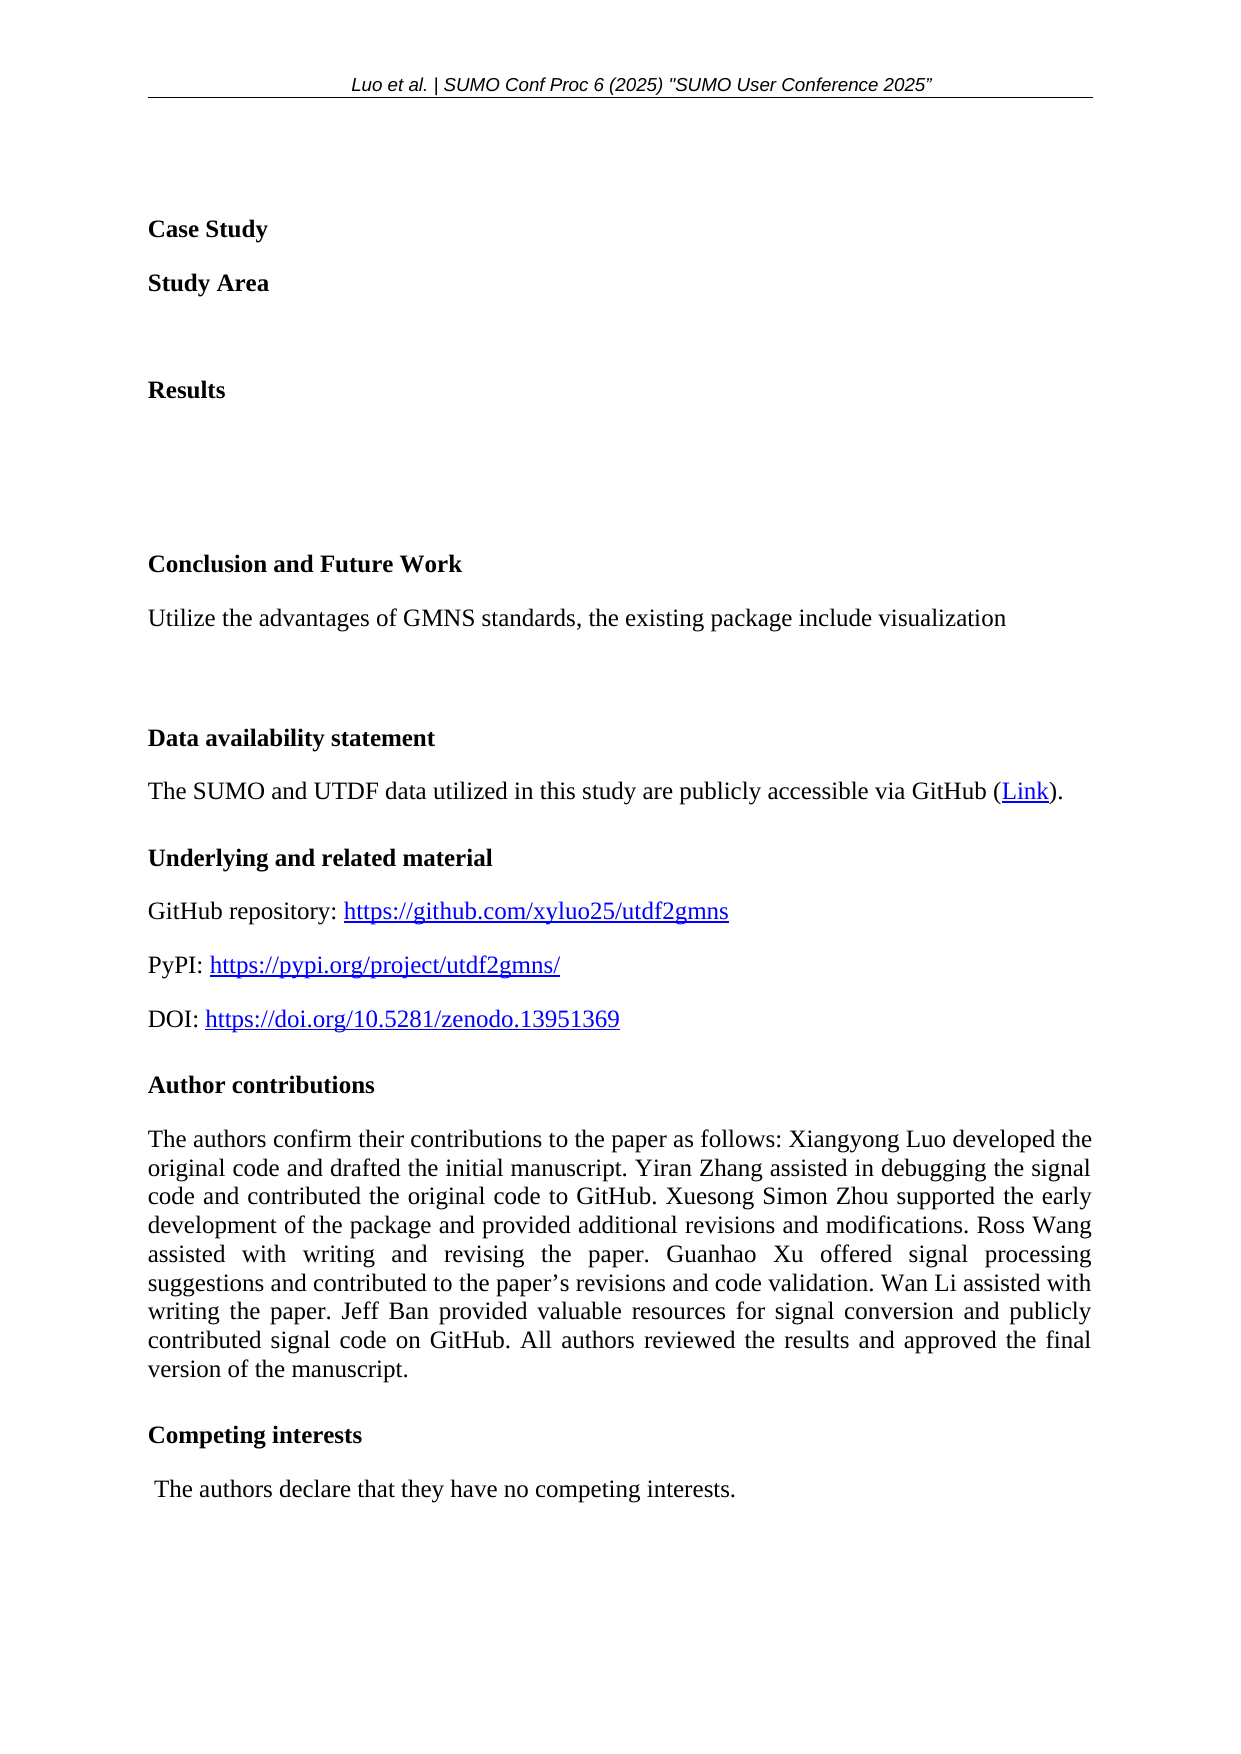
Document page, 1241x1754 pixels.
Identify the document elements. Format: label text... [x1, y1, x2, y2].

text Utilize the advantages of GMNS standards, the existing package include visualization [148, 603, 1093, 631]
subtitle Competing interests [148, 1420, 1093, 1449]
subtitle Case Study [148, 214, 1093, 243]
subtitle Conclusion and Future Work [148, 549, 1093, 578]
subtitle Data availability statement [148, 723, 1093, 751]
subtitle Author contributions [148, 1070, 1093, 1099]
text GitHub repository: https://github.com/xyluo25/utdf2gmns [148, 896, 1093, 925]
text The SUMO and UTDF data utilized in this study are publicly accessible via GitHub (Link). [148, 776, 1093, 805]
text The authors declare that they have no competing interests. [148, 1474, 1093, 1503]
subtitle Study Area [148, 268, 1093, 296]
subtitle Underlying and related material [148, 843, 1093, 871]
text PyPI: https://pypi.org/project/utdf2gmns/ [148, 950, 1093, 979]
text DOI: https://doi.org/10.5281/zenodo.13951369 [148, 1004, 1093, 1033]
subtitle Results [148, 375, 1093, 404]
text The authors confirm their contributions to the paper as follows: Xiangyong Luo developed the original code and drafted the initial manuscript. Yiran Zhang assisted in debugging the signal code and contributed the original code to GitHub. Xuesong Simon Zhou supported the early development of the package and provided additional revisions and modifications. Ross Wang assisted with writing and revising the paper. Guanhao Xu offered signal processing suggestions and contributed to the paper’s revisions and code validation. Wan Li assisted with writing the paper. Jeff Ban provided valuable resources for signal conversion and publicly contributed signal code on GitHub. All authors reviewed the results and approved the final version of the manuscript. [148, 1124, 1093, 1383]
